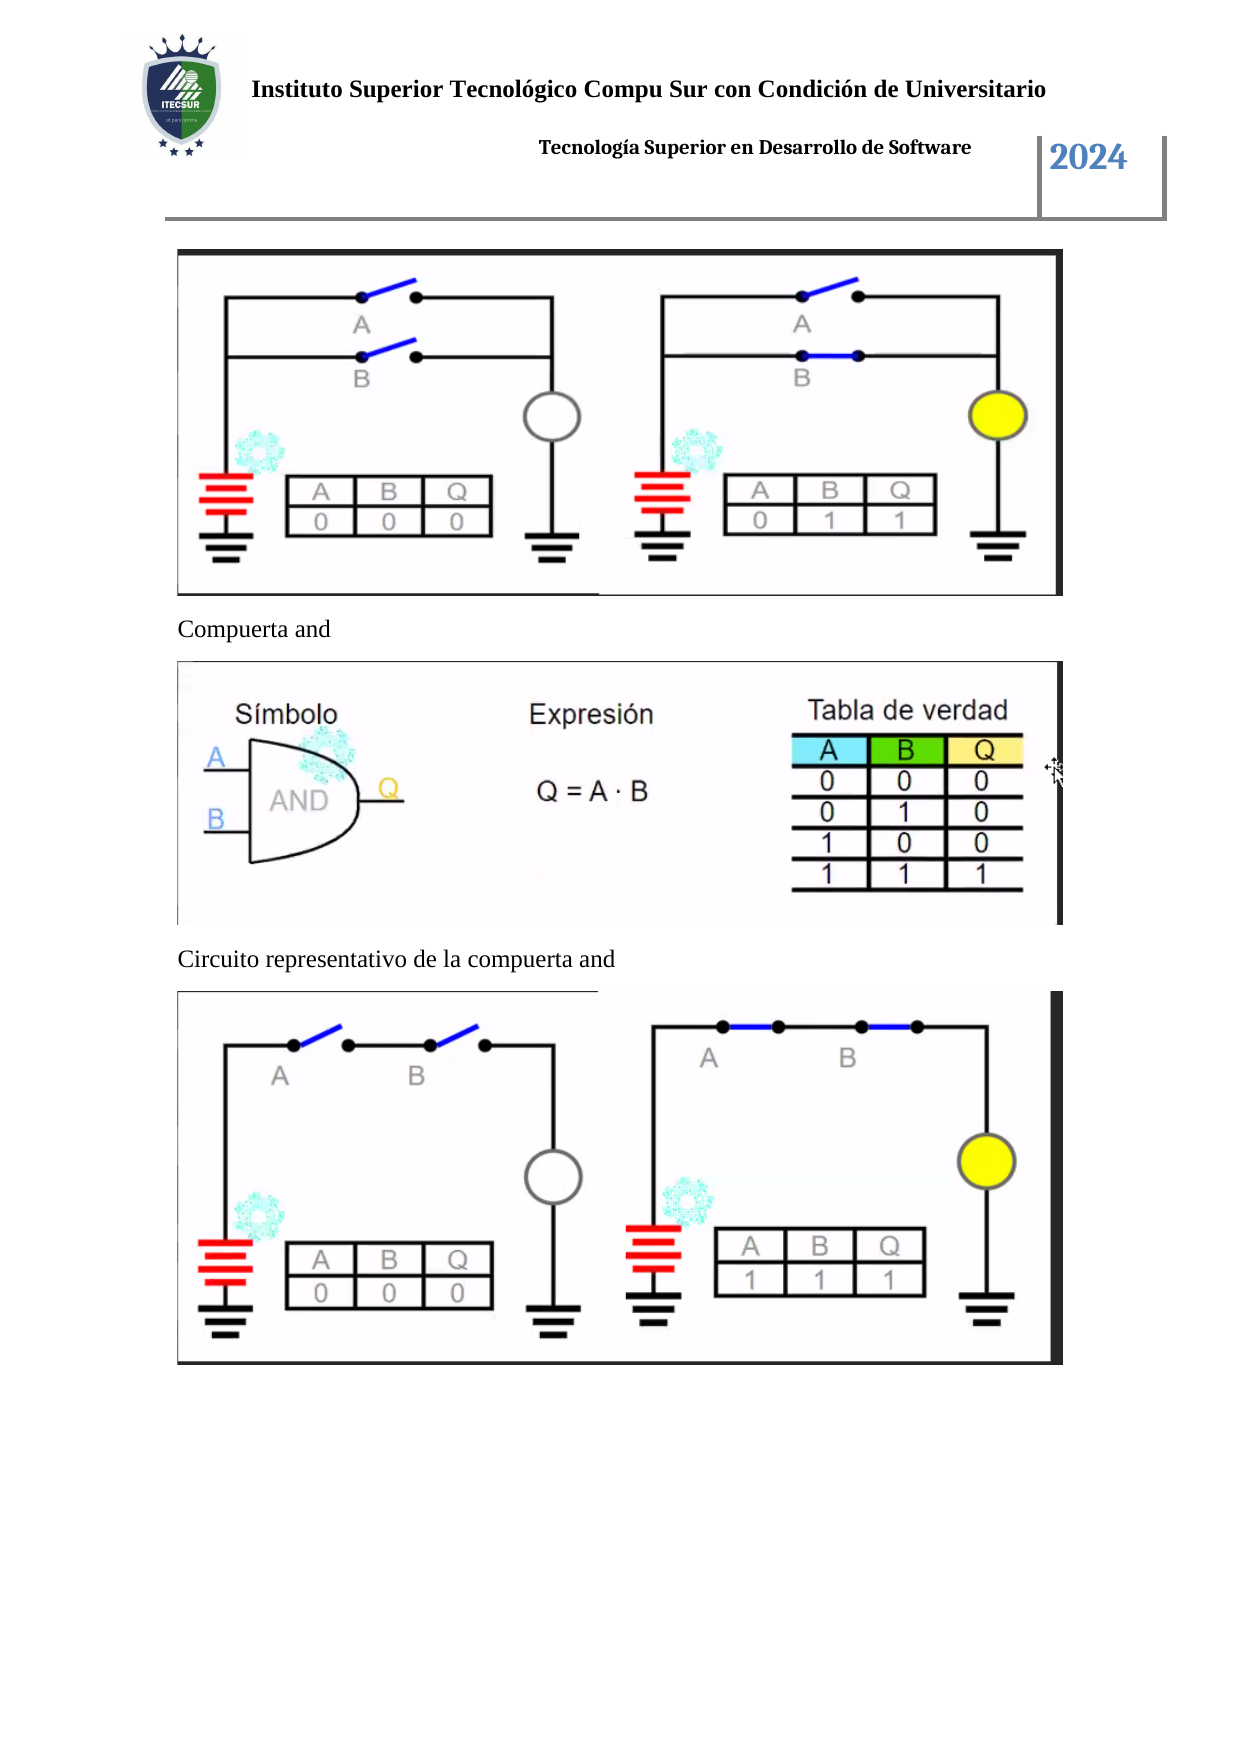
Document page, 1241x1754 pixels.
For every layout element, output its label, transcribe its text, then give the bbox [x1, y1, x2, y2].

picture [177, 661, 1063, 925]
picture [177, 249, 1063, 596]
text Compuerta and [177, 614, 1063, 643]
picture [177, 991, 1063, 1365]
text Circuito representativo de la compuerta and [177, 944, 1063, 973]
picture [119, 34, 242, 157]
